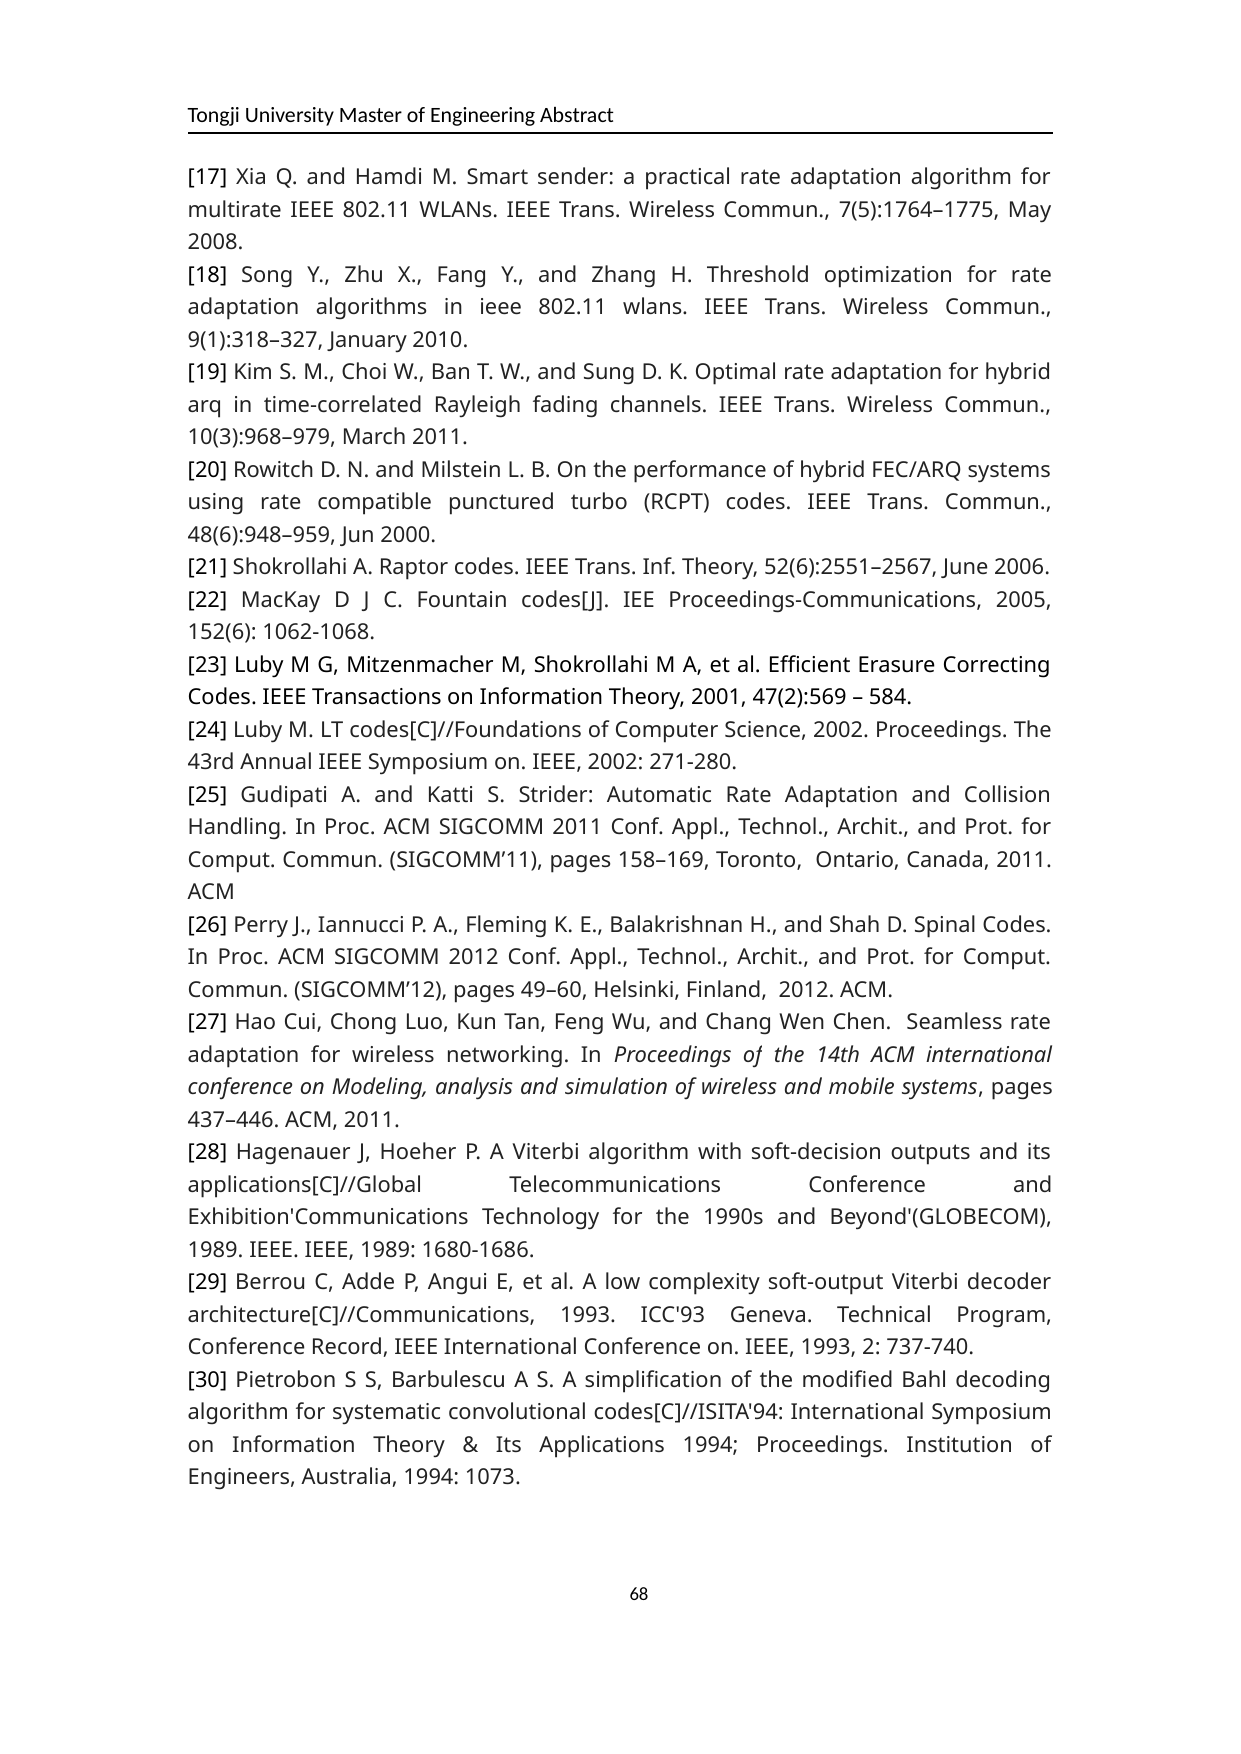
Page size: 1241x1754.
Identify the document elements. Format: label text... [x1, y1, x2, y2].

text [21] Shokrollahi A. Raptor codes. IEEE Trans. Inf. Theory, 52(6):2551–2567, June 2006. [187, 550, 1053, 582]
text [30] Pietrobon S S, Barbulescu A S. A simplification of the modified Bahl decoding algorithm for systematic convolutional codes[C]//ISITA'94: International Symposium on Information Theory & Its Applications 1994; Proceedings. Institution of Engineers, Australia, 1994: 1073. [187, 1362, 1053, 1492]
text [17] Xia Q. and Hamdi M. Smart sender: a practical rate adaptation algorithm for multirate IEEE 802.11 WLANs. IEEE Trans. Wireless Commun., 7(5):1764–1775, May 2008. [187, 160, 1053, 257]
text [26] Perry J., Iannucci P. A., Fleming K. E., Balakrishnan H., and Shah D. Spinal Codes. In Proc. ACM SIGCOMM 2012 Conf. Appl., Technol., Archit., and Prot. for Comput. Commun. (SIGCOMM’12), pages 49–60, Helsinki, Finland, 2012. ACM. [187, 907, 1053, 1005]
text [22] MacKay D J C. Fountain codes[J]. IEE Proceedings-Communications, 2005, 152(6): 1062-1068. [187, 582, 1053, 647]
text [27] Hao Cui, Chong Luo, Kun Tan, Feng Wu, and Chang Wen Chen. Seamless rate adaptation for wireless networking. In Proceedings of the 14th ACM international conference on Modeling, analysis and simulation of wireless and mobile systems, pages 437–446. ACM, 2011. [187, 1005, 1053, 1135]
text [28] Hagenauer J, Hoeher P. A Viterbi algorithm with soft-decision outputs and its applications[C]//Global Telecommunications Conference and Exhibition'Communications Technology for the 1990s and Beyond'(GLOBECOM), 1989. IEEE. IEEE, 1989: 1680-1686. [187, 1135, 1053, 1265]
text [20] Rowitch D. N. and Milstein L. B. On the performance of hybrid FEC/ARQ systems using rate compatible punctured turbo (RCPT) codes. IEEE Trans. Commun., 48(6):948–959, Jun 2000. [187, 452, 1053, 550]
text [29] Berrou C, Adde P, Angui E, et al. A low complexity soft-output Viterbi decoder architecture[C]//Communications, 1993. ICC'93 Geneva. Technical Program, Conference Record, IEEE International Conference on. IEEE, 1993, 2: 737-740. [187, 1265, 1053, 1362]
text [18] Song Y., Zhu X., Fang Y., and Zhang H. Threshold optimization for rate adaptation algorithms in ieee 802.11 wlans. IEEE Trans. Wireless Commun., 9(1):318–327, January 2010. [187, 257, 1053, 355]
text [19] Kim S. M., Choi W., Ban T. W., and Sung D. K. Optimal rate adaptation for hybrid arq in time-correlated Rayleigh fading channels. IEEE Trans. Wireless Commun., 10(3):968–979, March 2011. [187, 355, 1053, 452]
text [24] Luby M. LT codes[C]//Foundations of Computer Science, 2002. Proceedings. The 43rd Annual IEEE Symposium on. IEEE, 2002: 271-280. [187, 712, 1053, 777]
text [23] Luby M G, Mitzenmacher M, Shokrollahi M A, et al. Efficient Erasure Correcting Codes. IEEE Transactions on Information Theory, 2001, 47(2):569 – 584. [187, 647, 1053, 712]
text [25] Gudipati A. and Katti S. Strider: Automatic Rate Adaptation and Collision Handling. In Proc. ACM SIGCOMM 2011 Conf. Appl., Technol., Archit., and Prot. for Comput. Commun. (SIGCOMM’11), pages 158–169, Toronto, Ontario, Canada, 2011. ACM [187, 777, 1053, 907]
